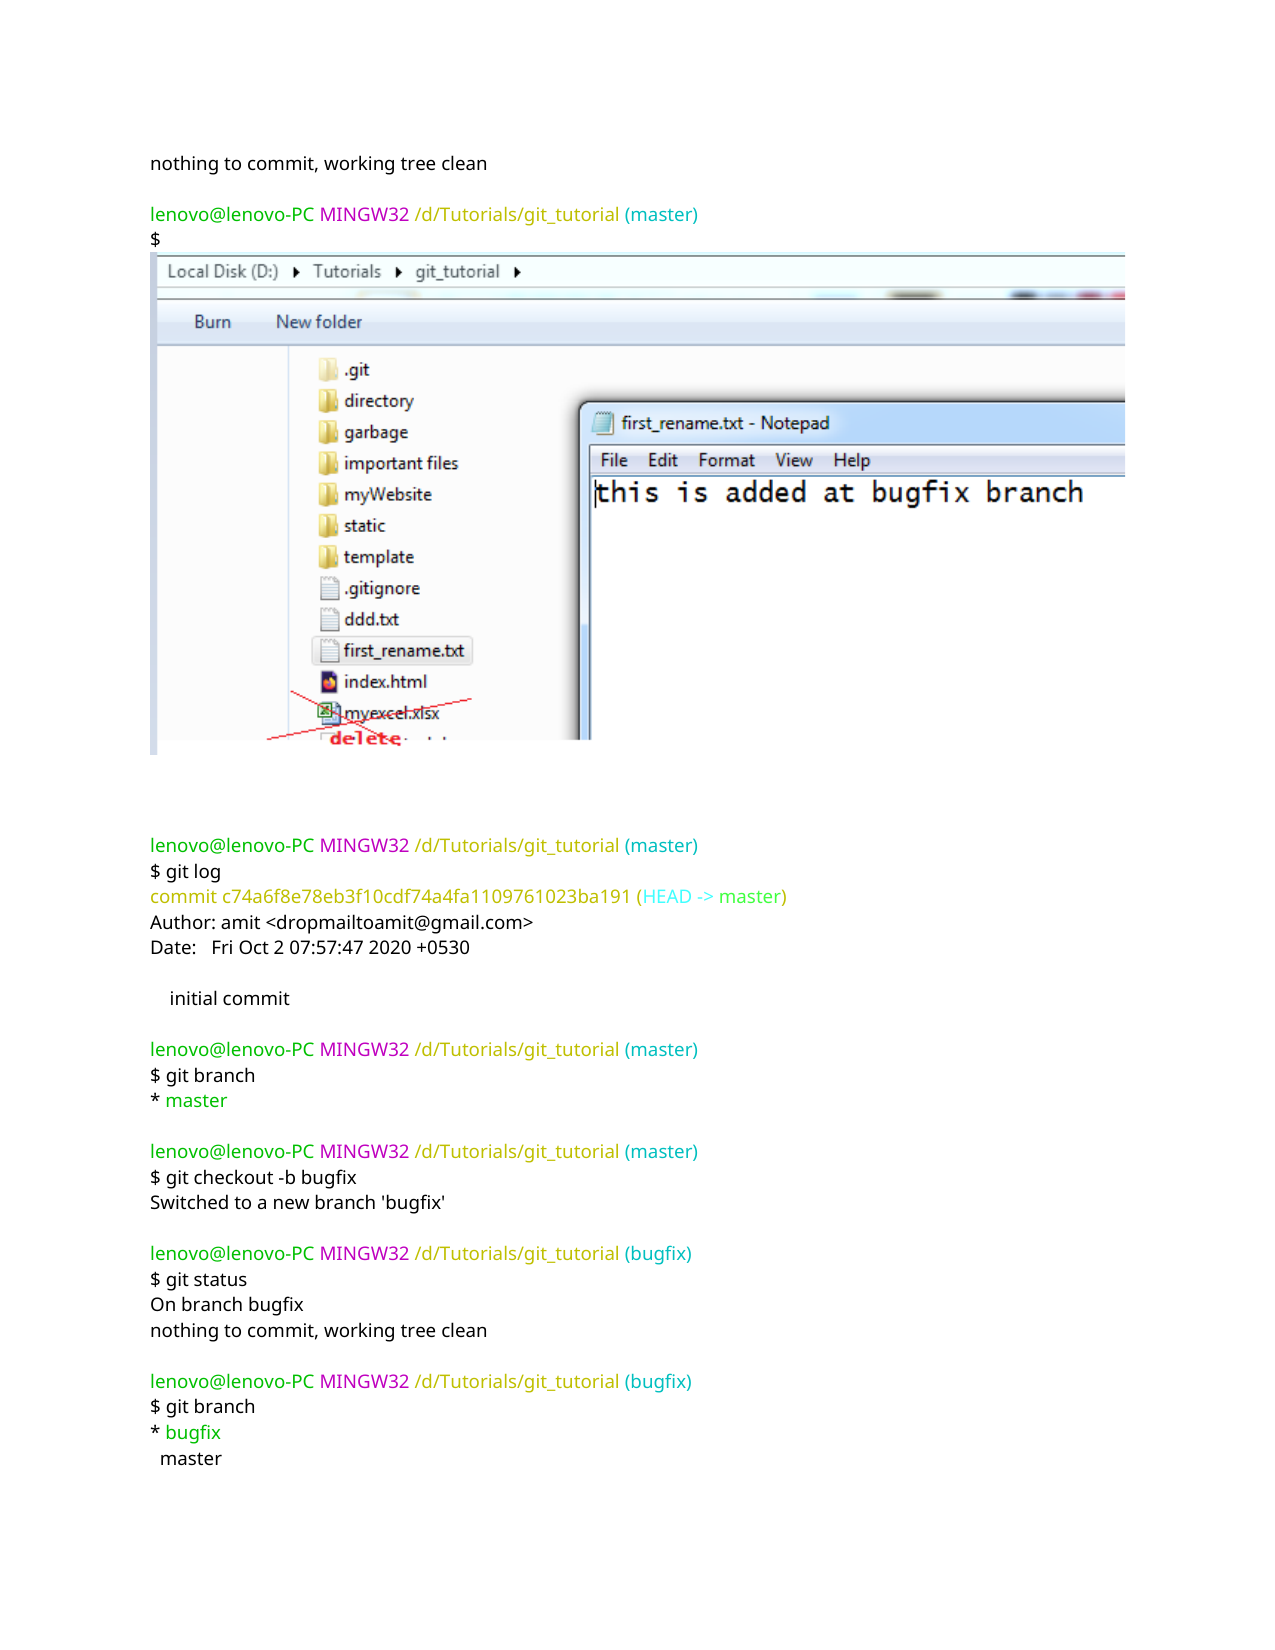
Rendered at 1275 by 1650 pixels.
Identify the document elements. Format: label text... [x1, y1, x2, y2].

text * bugfix [150, 1419, 1125, 1445]
text master [150, 1445, 1125, 1470]
text lenovo@lenovo-PC MINGW32 /d/Tutorials/git_tutorial (master) [150, 832, 1125, 858]
text $ git branch [150, 1062, 1125, 1088]
text nothing to commit, working tree clean [150, 150, 1125, 176]
text commit c74a6f8e78eb3f10cdf74a4fa1109761023ba191 (HEAD -> master) [150, 883, 1125, 909]
text $ git checkout -b bugfix [150, 1164, 1125, 1190]
text nothing to commit, working tree clean [150, 1317, 1125, 1343]
text $ git log [150, 858, 1125, 883]
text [150, 201, 1125, 227]
text $ git branch [150, 1394, 1125, 1419]
text Switched to a new branch 'bugfix' [150, 1190, 1125, 1215]
text $ [150, 227, 1125, 252]
text On branch bugfix [150, 1292, 1125, 1317]
text lenovo@lenovo-PC MINGW32 /d/Tutorials/git_tutorial (master) [150, 1037, 1125, 1062]
text Date: Fri Oct 2 07:57:47 2020 +0530 [150, 934, 1125, 960]
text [150, 1368, 1125, 1394]
text lenovo@lenovo-PC MINGW32 /d/Tutorials/git_tutorial (master) [150, 1139, 1125, 1164]
text Author: amit <dropmailtoamit@gmail.com> [150, 909, 1125, 934]
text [150, 1241, 1125, 1266]
text * master [150, 1088, 1125, 1113]
text initial commit [150, 986, 1125, 1011]
text $ git status [150, 1266, 1125, 1292]
picture [150, 252, 1125, 755]
